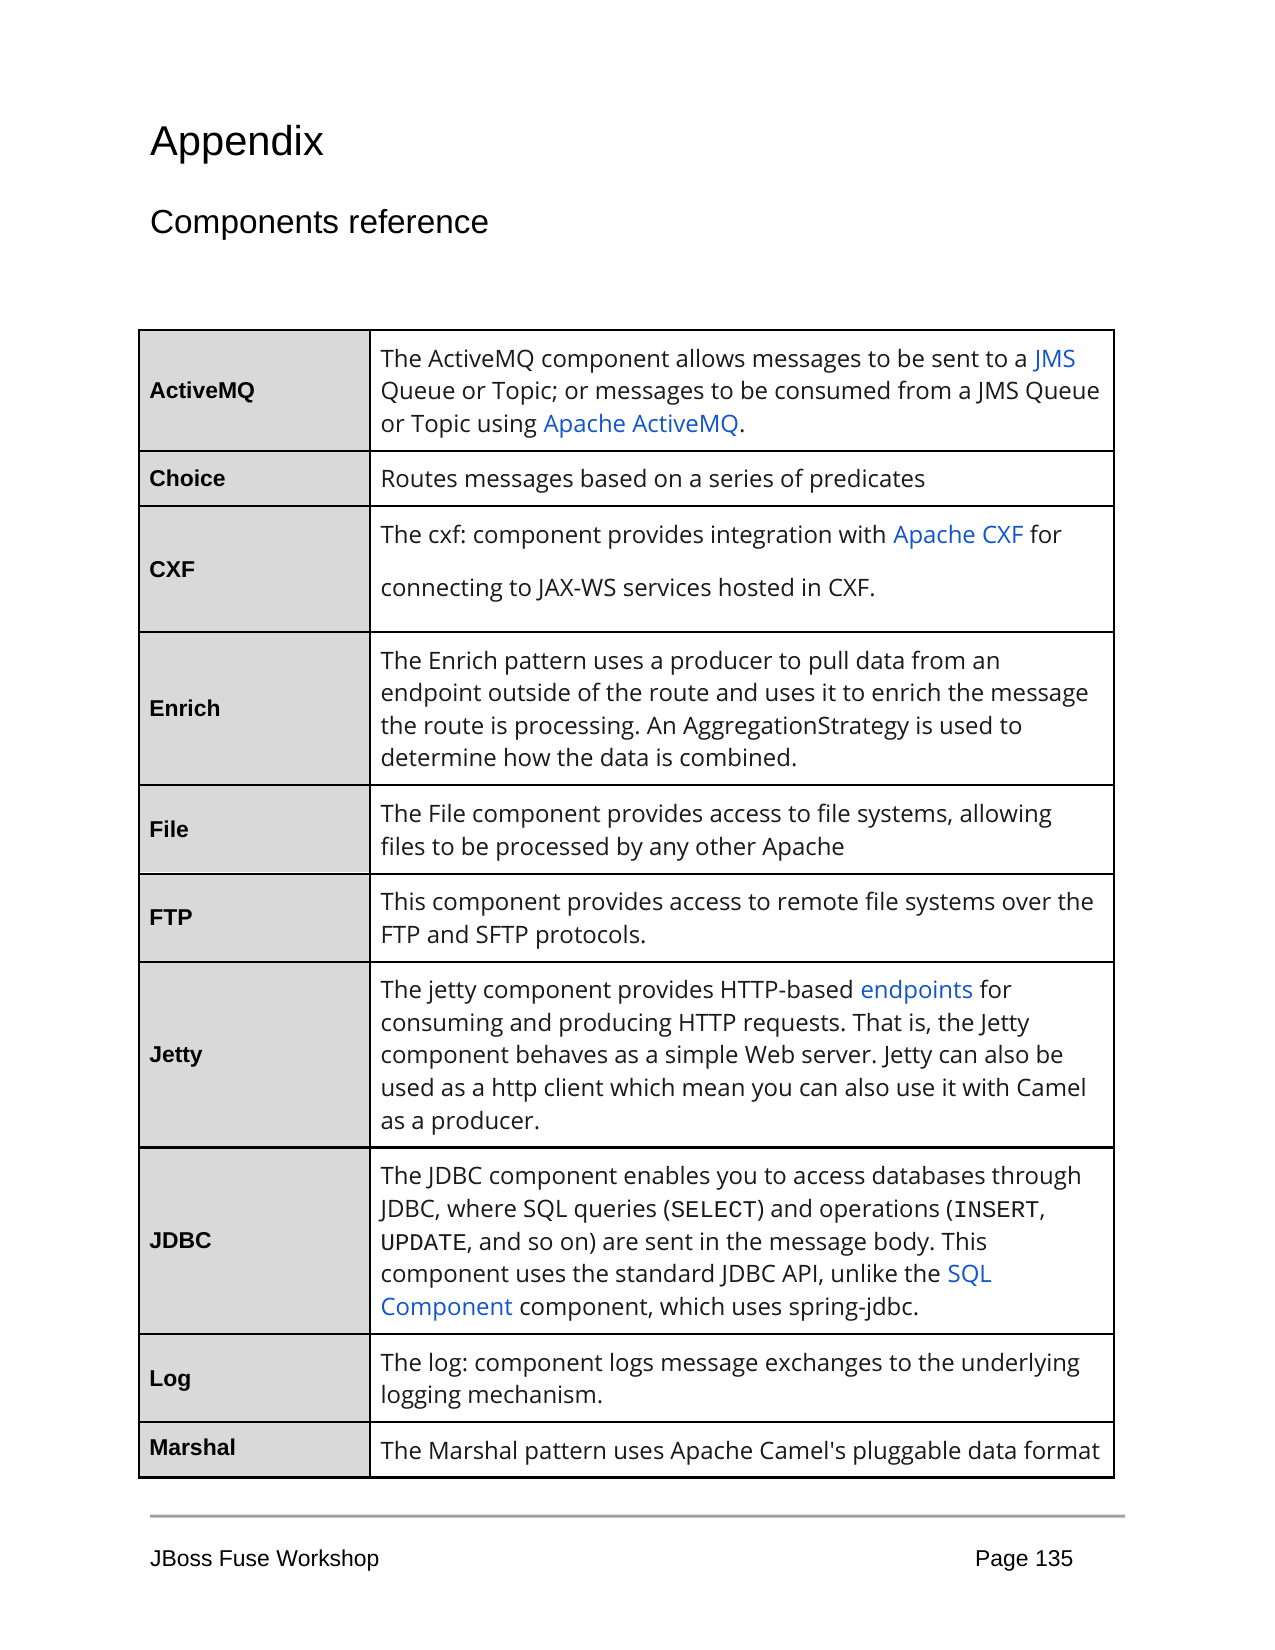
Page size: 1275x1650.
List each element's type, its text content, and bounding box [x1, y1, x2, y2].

table_cell The Enrich pattern uses a producer to pull data from an endpoint outside of the route and uses it to enrich the message the route is processing. An AggregationStrategy is used to determine how the data is combined. [371, 633, 1113, 784]
table_cell Log [140, 1335, 369, 1421]
table_cell The cxf: component provides integration with Apache CXF for connecting to JAX-WS services hosted in CXF. [371, 507, 1113, 631]
subtitle Appendix [150, 117, 1125, 164]
table_cell File [140, 786, 369, 872]
table_cell JDBC [140, 1149, 369, 1333]
table_cell The File component provides access to file systems, allowing files to be processed by any other Apache [371, 786, 1113, 872]
table_cell Enrich [140, 633, 369, 784]
table_cell CXF [140, 507, 369, 631]
table_cell Choice [140, 452, 369, 505]
table_cell Routes messages based on a series of predicates [371, 452, 1113, 505]
table_header The ActiveMQ component allows messages to be sent to a JMS Queue or Topic; or messages to be consumed from a JMS Queue or Topic using Apache ActiveMQ. [371, 331, 1113, 450]
table_cell Marshal [140, 1423, 369, 1476]
table_cell Jetty [140, 963, 369, 1146]
table_cell The log: component logs message exchanges to the underlying logging mechanism. [371, 1335, 1113, 1421]
table_cell This component provides access to remote file systems over the FTP and SFTP protocols. [371, 875, 1113, 961]
table_cell FTP [140, 875, 369, 961]
table_header ActiveMQ [140, 331, 369, 450]
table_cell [371, 1423, 1113, 1476]
table_cell The jetty component provides HTTP-based endpoints for consuming and producing HTTP requests. That is, the Jetty component behaves as a simple Web server. Jetty can also be used as a http client which mean you can also use it with Camel as a producer. [371, 963, 1113, 1146]
table_cell The JDBC component enables you to access databases through JDBC, where SQL queries (SELECT) and operations (INSERT, UPDATE, and so on) are sent in the message body. This component uses the standard JDBC API, unlike the SQL Component component, which uses spring-jdbc. [371, 1149, 1113, 1333]
subtitle Components reference [150, 202, 1125, 241]
